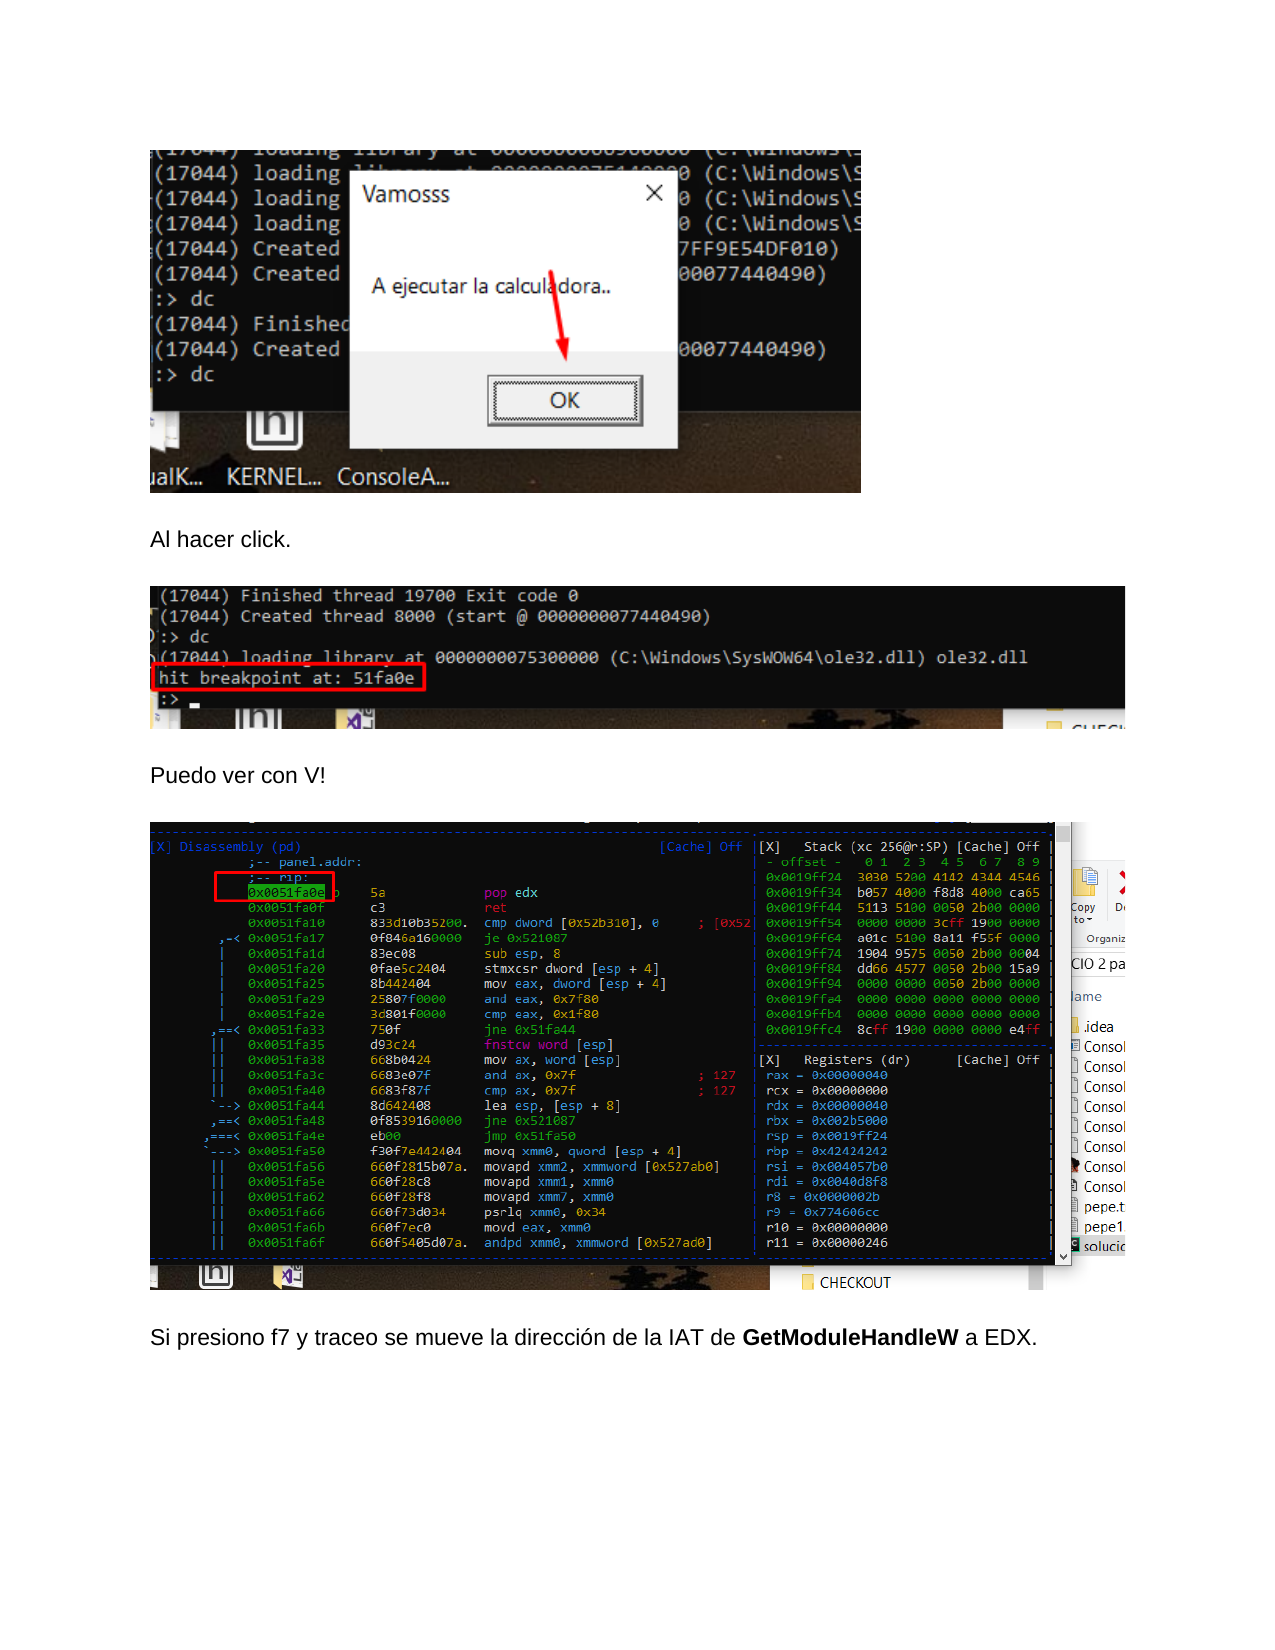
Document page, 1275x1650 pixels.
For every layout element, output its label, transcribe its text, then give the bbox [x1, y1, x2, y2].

picture [150, 150, 861, 493]
text Si presiono f7 y traceo se mueve la dirección de la IAT de GetModuleHandleW a EDX. [150, 1323, 1125, 1350]
picture [150, 822, 1125, 1290]
picture [150, 586, 1125, 729]
text Al hacer click. [150, 526, 1125, 553]
text Puedo ver con V! [150, 762, 1125, 789]
